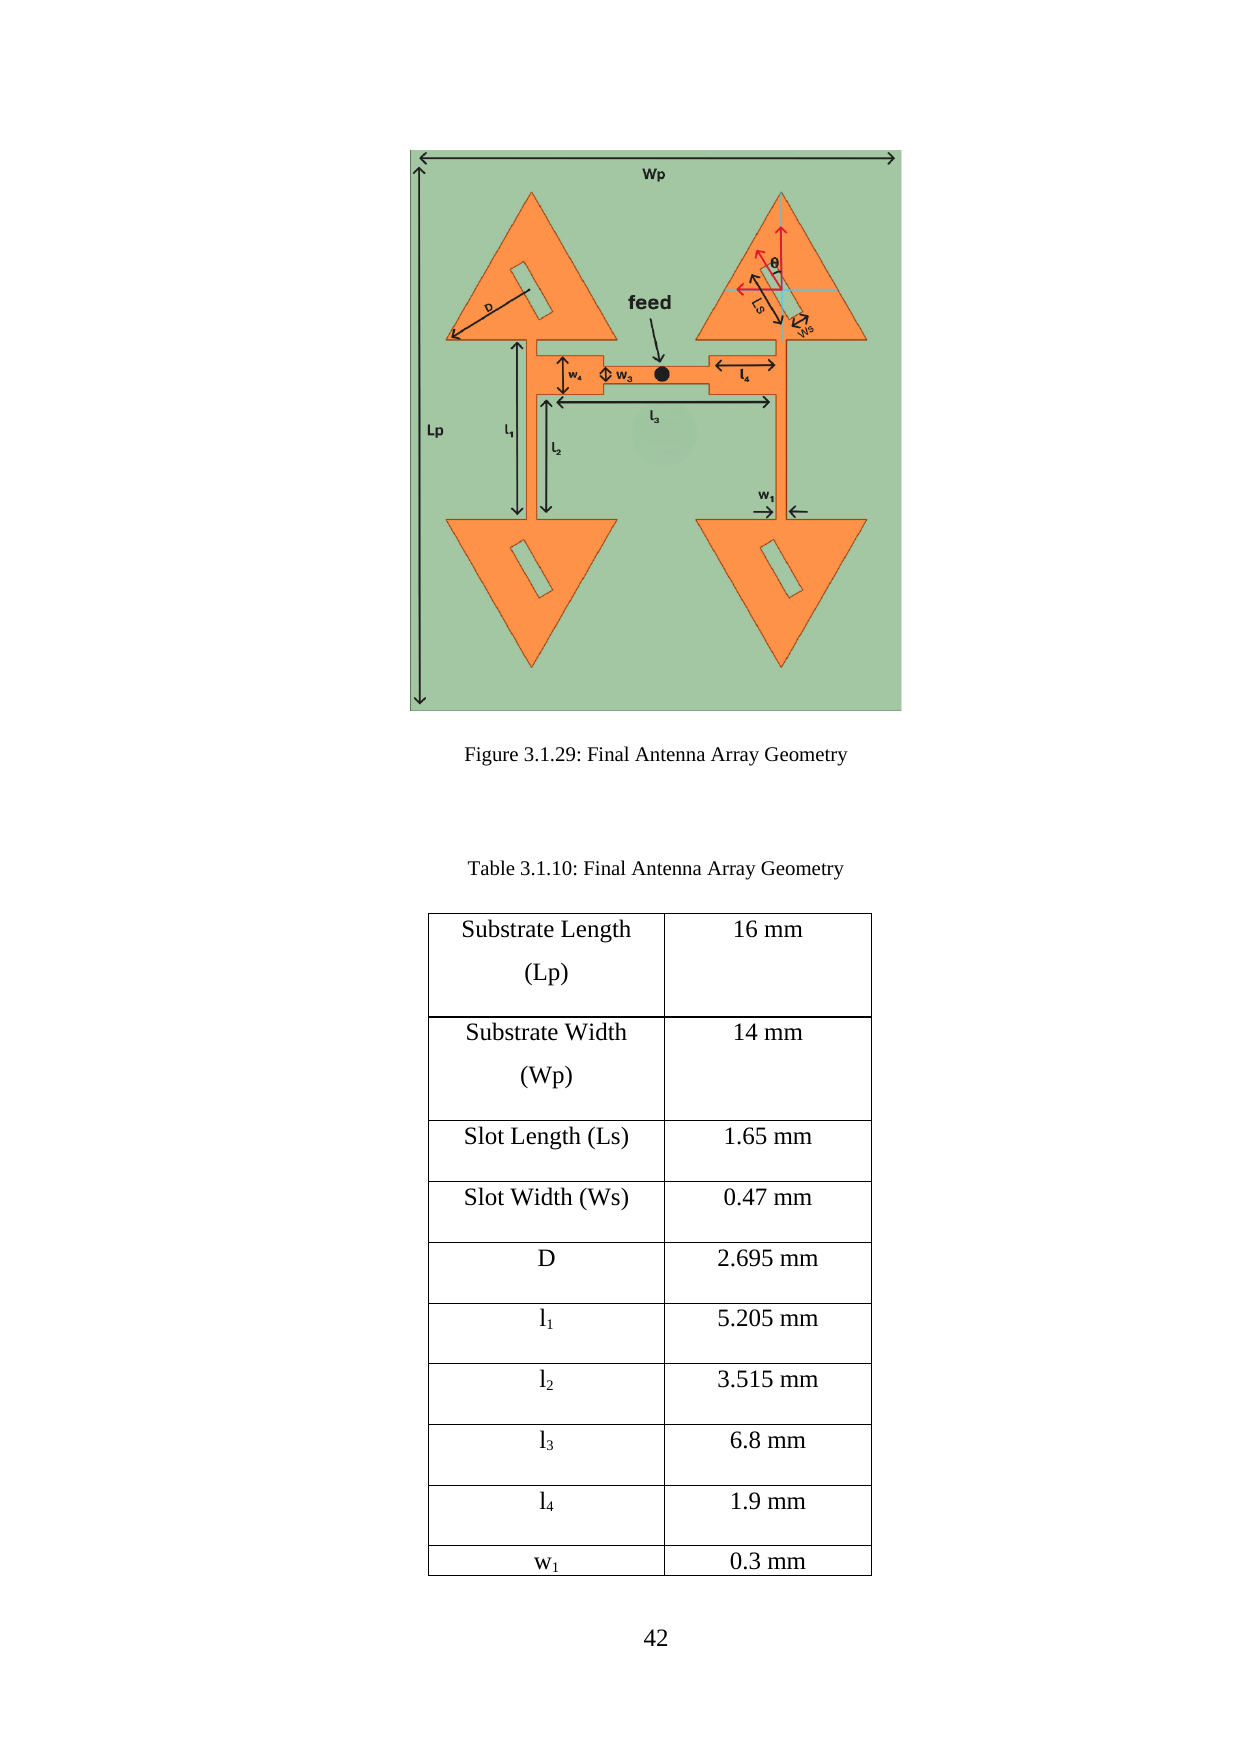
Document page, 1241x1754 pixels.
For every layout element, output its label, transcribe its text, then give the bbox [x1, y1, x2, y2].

table_cell 1.9 mm [665, 1486, 871, 1545]
table_cell 2.695 mm [665, 1243, 871, 1302]
table_cell 5.205 mm [665, 1304, 871, 1363]
table_cell l3 [429, 1425, 664, 1485]
table_cell Slot Length (Ls) [429, 1121, 664, 1181]
table_cell Substrate Width (Wp) [429, 1018, 664, 1120]
table_cell l1 [429, 1304, 664, 1363]
table_cell D [429, 1243, 664, 1302]
table_header 16 mm [665, 914, 871, 1016]
table_cell w1 [429, 1546, 664, 1575]
table_cell 0.3 mm [665, 1546, 871, 1575]
table_cell 0.47 mm [665, 1182, 871, 1242]
table_cell Slot Width (Ws) [429, 1182, 664, 1242]
table_header Substrate Length (Lp) [429, 914, 664, 1016]
table_cell l4 [429, 1486, 664, 1545]
text Table 3.1.10: Final Antenna Array Geometry [221, 856, 1090, 880]
table_cell 3.515 mm [665, 1364, 871, 1424]
table_cell 1.65 mm [665, 1121, 871, 1181]
table_cell 6.8 mm [665, 1425, 871, 1485]
picture [410, 150, 902, 711]
table_cell 14 mm [665, 1018, 871, 1120]
table_cell l2 [429, 1364, 664, 1424]
text Figure 3.1.29: Final Antenna Array Geometry [221, 742, 1090, 766]
